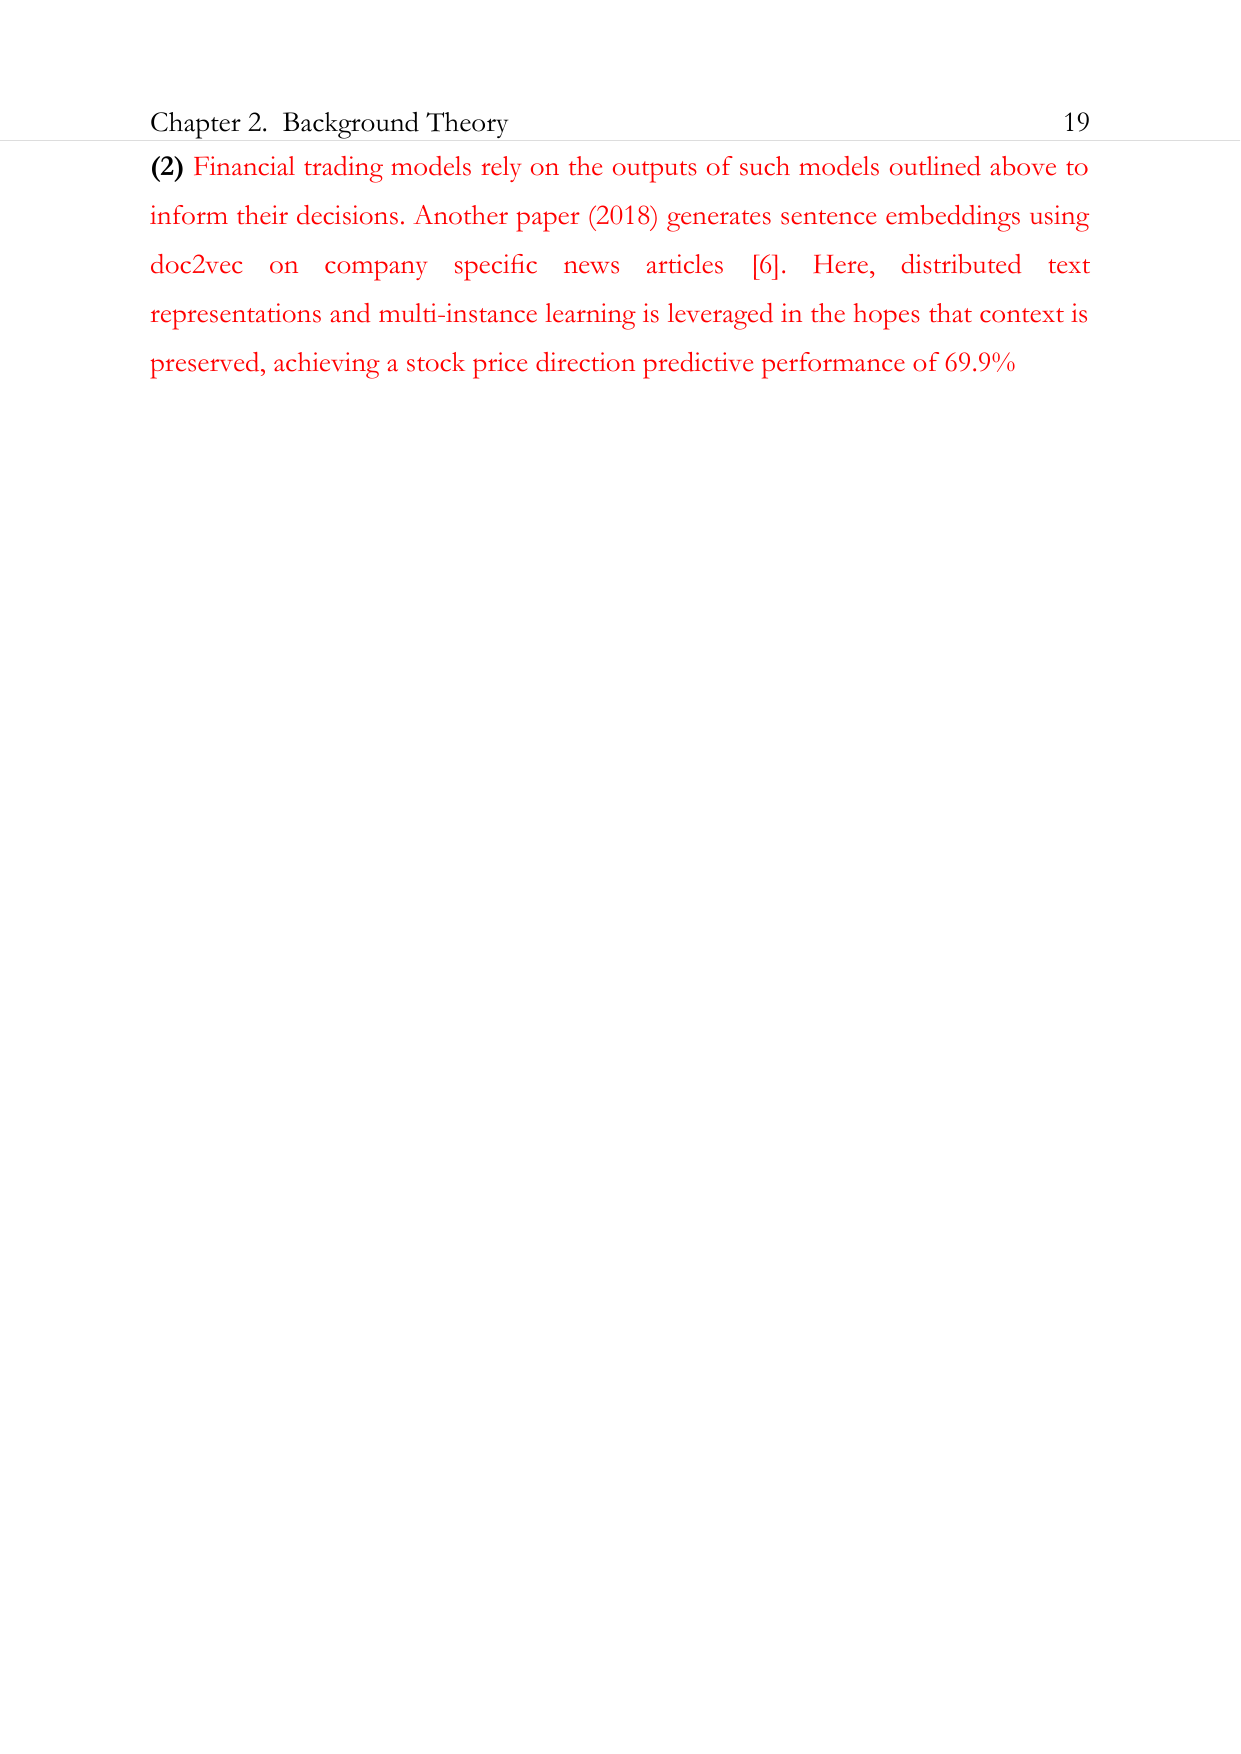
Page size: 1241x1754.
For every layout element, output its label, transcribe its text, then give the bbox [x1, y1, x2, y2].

text (2) Financial trading models rely on the outputs of such models outlined above to inform their decisions. Another paper (2018) generates sentence embeddings using doc2vec on company specific news articles [6]. Here, distributed text representations and multi-instance learning is leveraged in the hopes that context is preserved, achieving a stock price direction predictive performance of 69.9% [150, 150, 1090, 379]
